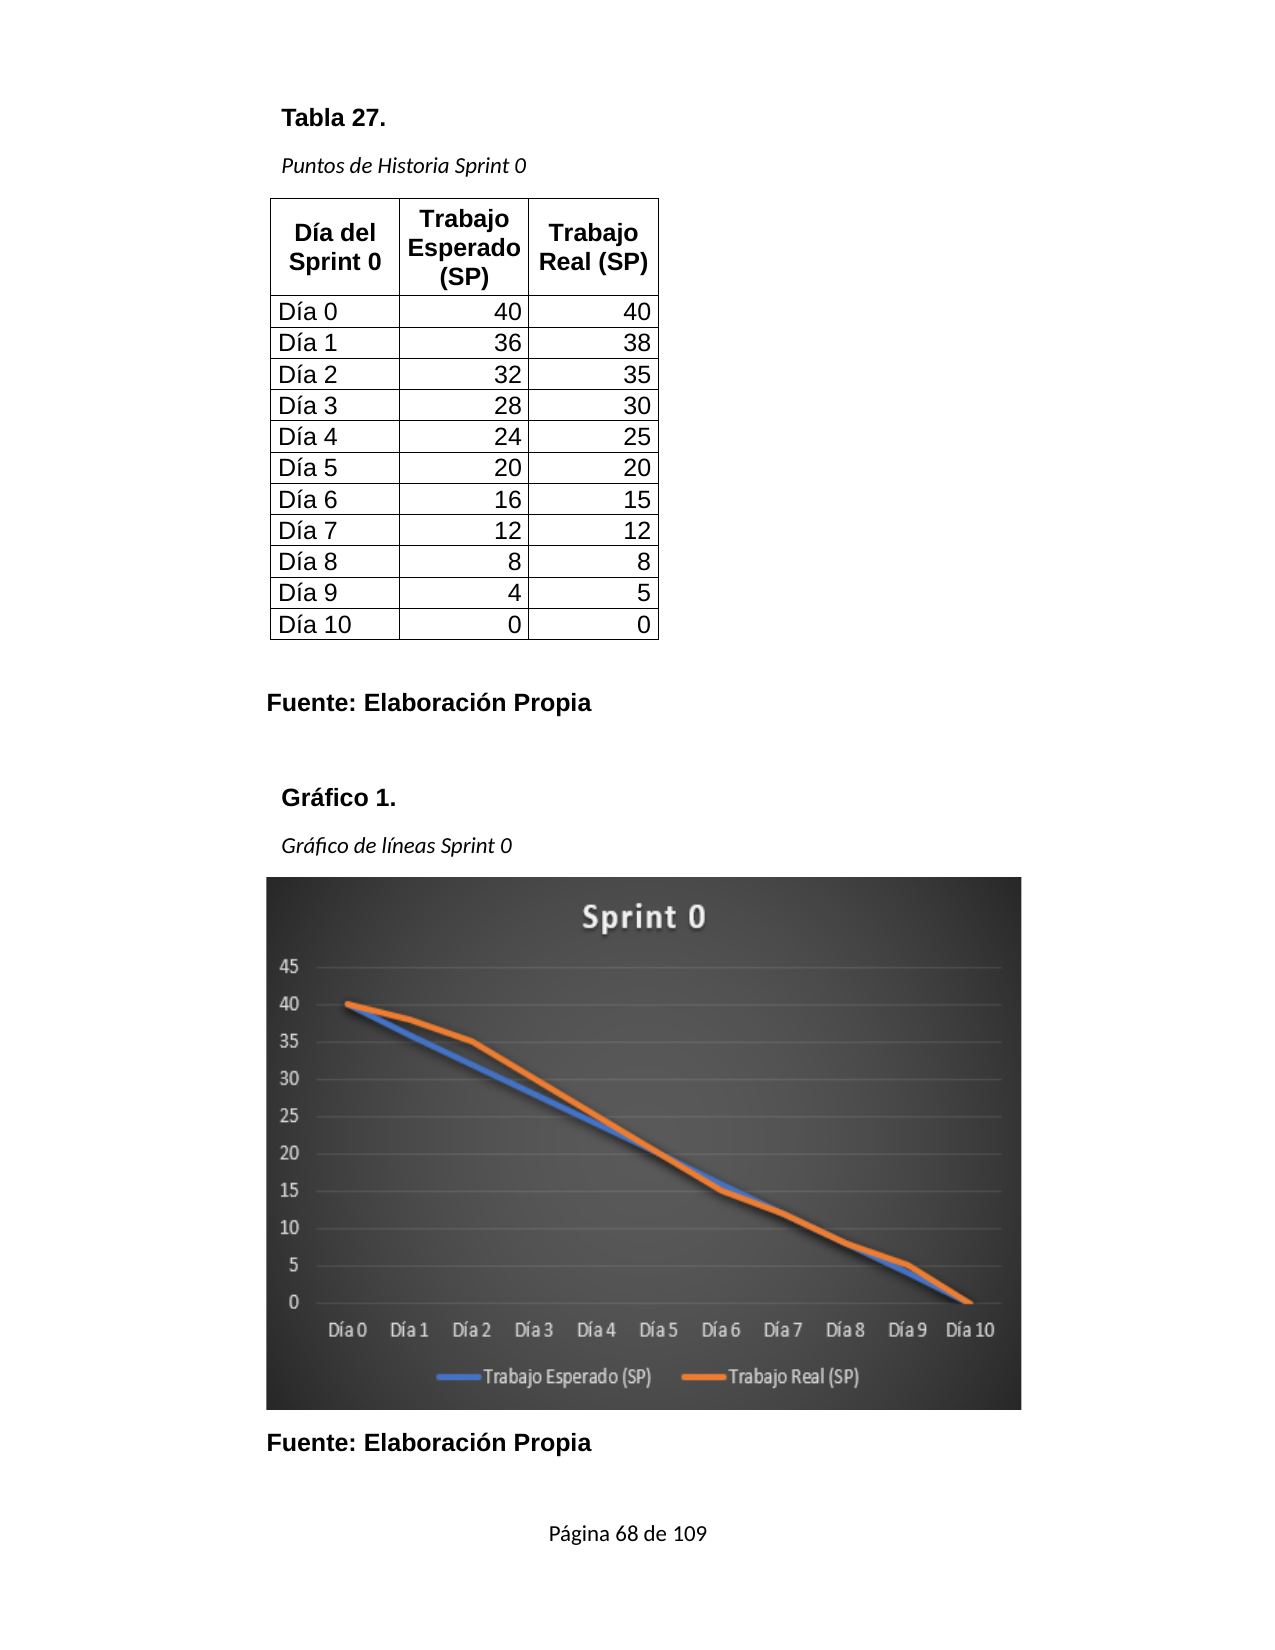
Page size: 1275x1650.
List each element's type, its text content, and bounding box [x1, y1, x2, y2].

table_cell 12 [400, 515, 528, 545]
table_cell Día 4 [271, 421, 399, 452]
table_header Día del Sprint 0 [271, 199, 399, 295]
table_cell 4 [400, 578, 528, 608]
table_cell 36 [400, 328, 528, 358]
text Fuente: Elaboración Propia [119, 1428, 1137, 1457]
table_cell Día 8 [271, 546, 399, 577]
table_cell 5 [529, 578, 658, 608]
table_cell Día 2 [271, 359, 399, 389]
table_cell Día 7 [271, 515, 399, 545]
table_cell 16 [400, 484, 528, 514]
table_cell 12 [529, 515, 658, 545]
table_cell 24 [400, 421, 528, 452]
table_cell 40 [400, 296, 528, 327]
table_cell Día 0 [271, 296, 399, 327]
table_cell 32 [400, 359, 528, 389]
table_cell 40 [529, 296, 658, 327]
table_cell Día 10 [271, 609, 399, 639]
table_cell 20 [400, 453, 528, 483]
table_cell Día 9 [271, 578, 399, 608]
table_cell 8 [400, 546, 528, 577]
text Gráfico 1. [119, 783, 1137, 812]
table_header Trabajo Real (SP) [529, 199, 658, 295]
table_cell 0 [400, 609, 528, 639]
table_cell 15 [529, 484, 658, 514]
text Gráfico de líneas Sprint 0 [119, 831, 1137, 859]
text Fuente: Elaboración Propia [119, 688, 1137, 717]
table_cell 20 [529, 453, 658, 483]
text Puntos de Historia Sprint 0 [119, 151, 1137, 179]
table_cell Día 3 [271, 390, 399, 420]
table_header Trabajo Esperado (SP) [400, 199, 528, 295]
table_cell 35 [529, 359, 658, 389]
table_cell Día 6 [271, 484, 399, 514]
table_cell 25 [529, 421, 658, 452]
table_cell 0 [529, 609, 658, 639]
table_cell 30 [529, 390, 658, 420]
table_cell 28 [400, 390, 528, 420]
table_cell Día 5 [271, 453, 399, 483]
picture [266, 877, 1022, 1410]
table_cell 38 [529, 328, 658, 358]
table_cell Día 1 [271, 328, 399, 358]
table_cell 8 [529, 546, 658, 577]
text Tabla 27. [119, 103, 1137, 132]
